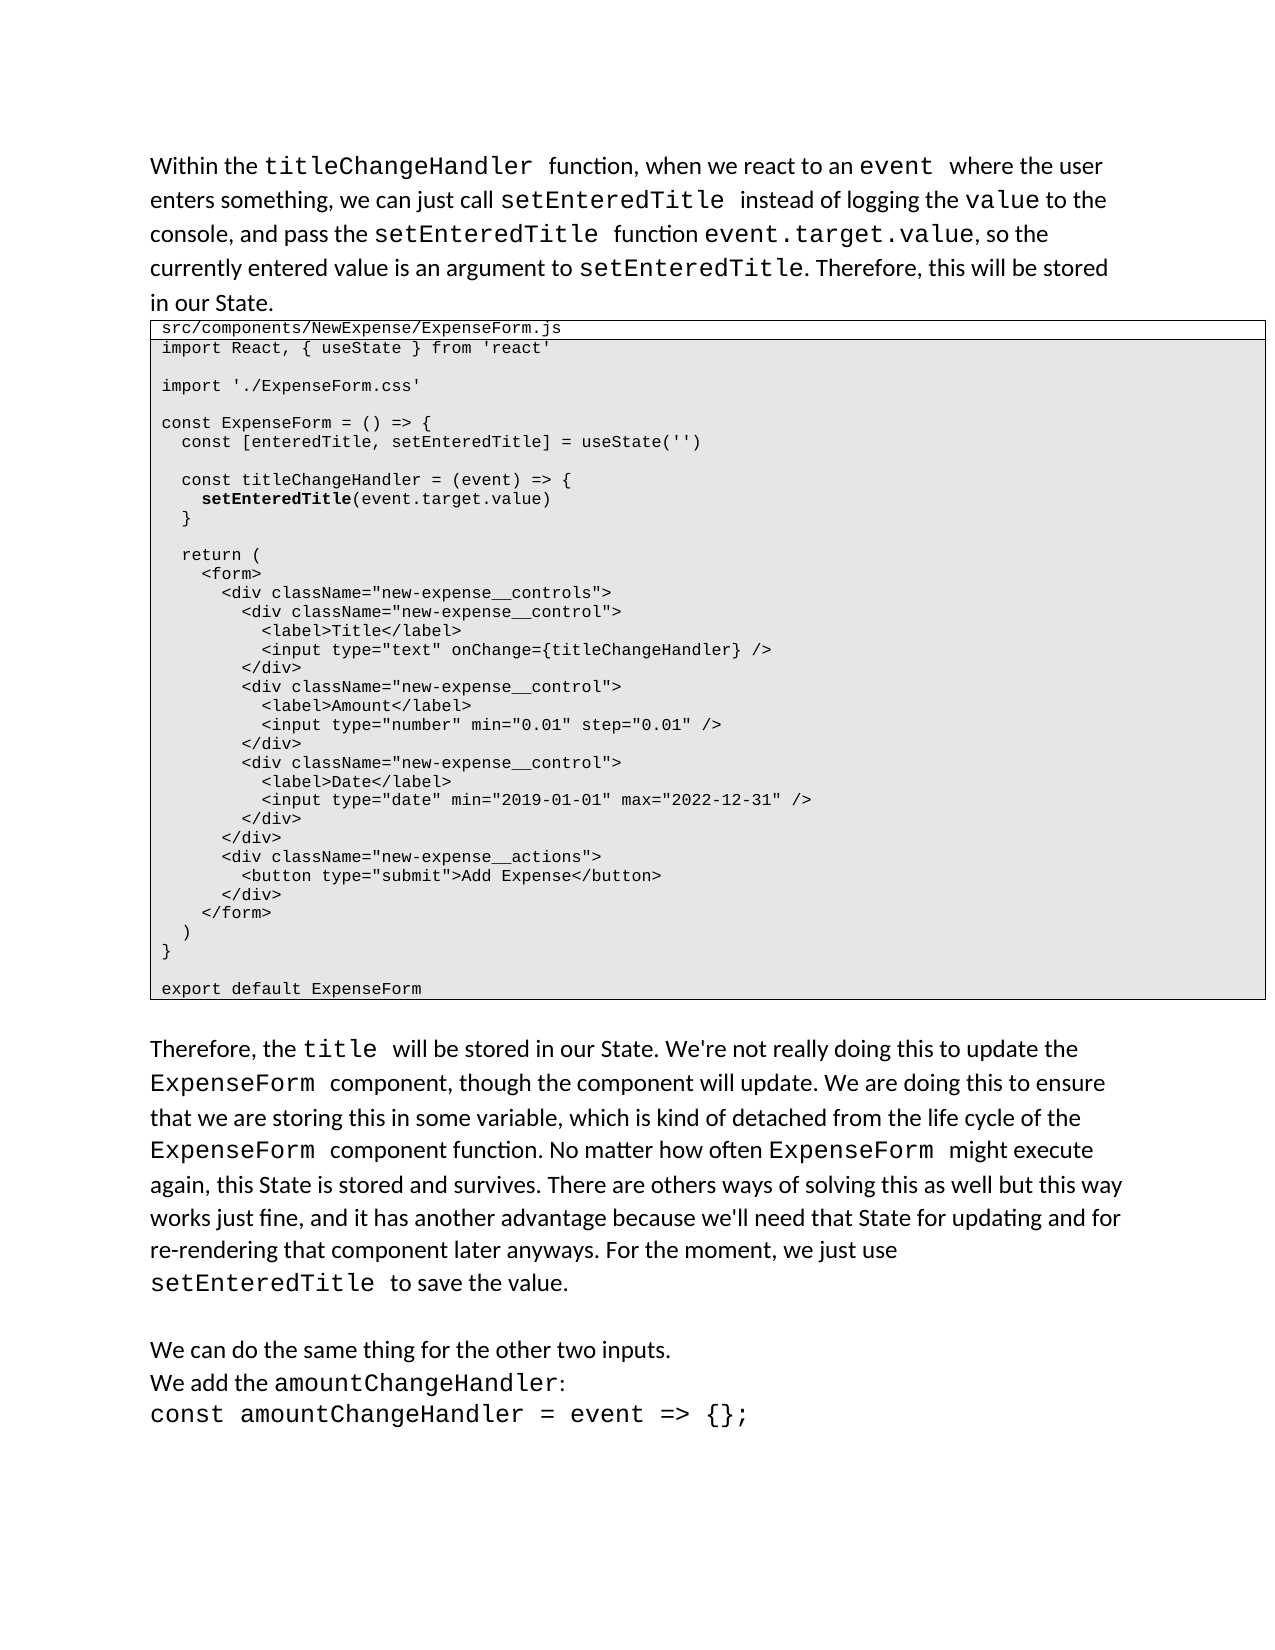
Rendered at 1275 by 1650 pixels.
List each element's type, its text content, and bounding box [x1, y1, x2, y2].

table_cell import React, { useState } from 'react' import './ExpenseForm.css' const ExpenseForm = () => { const [enteredTitle, setEnteredTitle] = useState('') const titleChangeHandler = (event) => { setEnteredTitle(event.target.value) } return ( <form> <div className="new-expense__controls"> <div className="new-expense__control"> <label>Title</label> <input type="text" onChange={titleChangeHandler} /> </div> <div className="new-expense__control"> <label>Amount</label> <input type="number" min="0.01" step="0.01" /> </div> <div className="new-expense__control"> <label>Date</label> <input type="date" min="2019-01-01" max="2022-12-31" /> </div> </div> <div className="new-expense__actions"> <button type="submit">Add Expense</button> </div> </form> ) } export default ExpenseForm [151, 340, 1265, 999]
text We can do the same thing for the other two inputs. [150, 1335, 1125, 1365]
text We add the amountChangeHandler: [150, 1368, 1125, 1399]
text Within the titleChangeHandler function, when we react to an event where the user enters something, we can just call setEnteredTitle instead of logging the value to the console, and pass the setEnteredTitle function event.target.value, so the currently entered value is an argument to setEnteredTitle. Therefore, this will be stored in our State. [150, 150, 1125, 317]
text const amountChangeHandler = event => {}; [150, 1402, 1125, 1430]
text Therefore, the title will be stored in our State. We're not really doing this to update the ExpenseForm component, though the component will update. We are doing this to ensure that we are storing this in some variable, which is kind of detached from the life cycle of the ExpenseForm component function. No matter how often ExpenseForm might execute again, this State is stored and survives. There are others ways of solving this as well but this way works just fine, and it has another advantage because we'll need that State for updating and for re-rendering that component later anyways. For the moment, we just use setEnteredTitle to save the value. [150, 1033, 1125, 1299]
table_header src/components/NewExpense/ExpenseForm.js [151, 321, 1265, 339]
